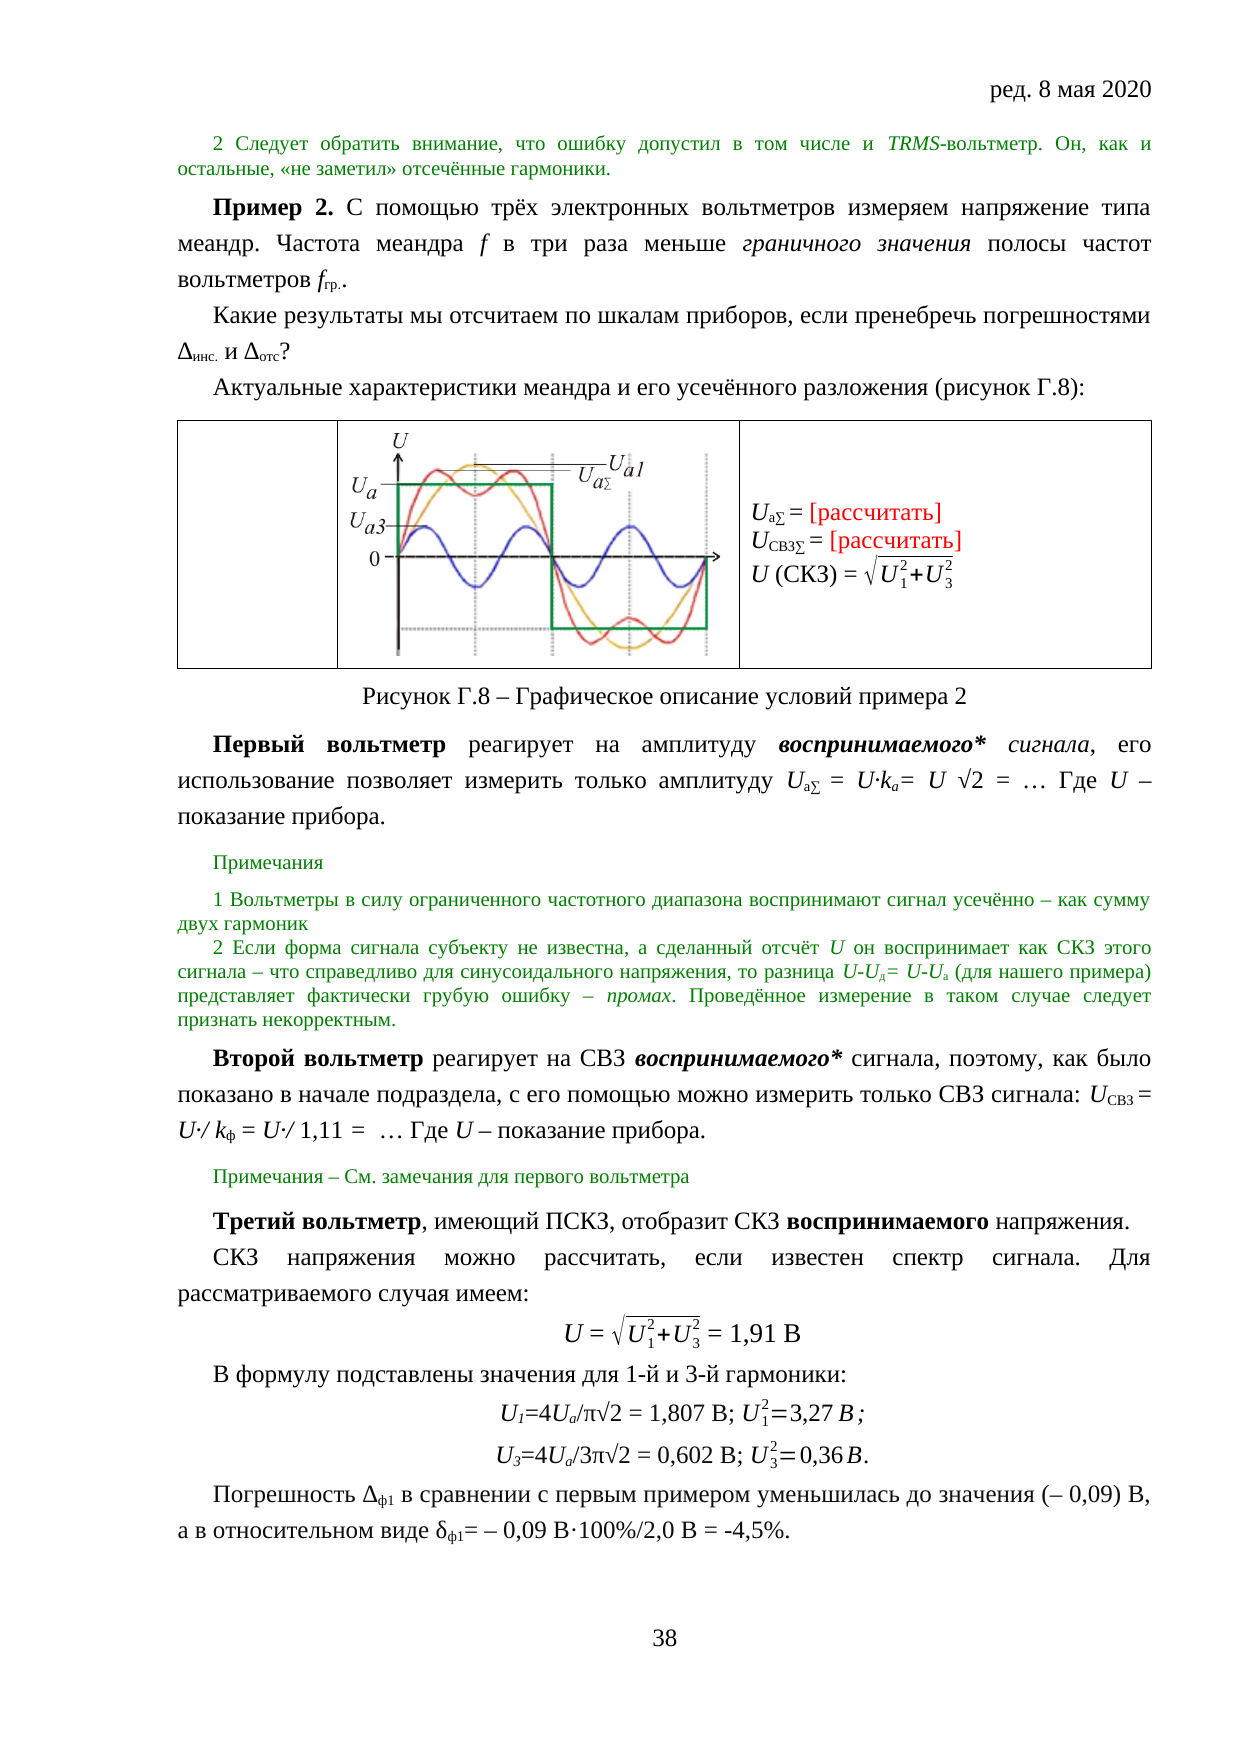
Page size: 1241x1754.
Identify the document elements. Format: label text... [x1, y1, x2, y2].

title Погрешность ∆ф1 в сравнении с первым примером уменьшилась до значения (– 0,09) В, а в относительном виде δф1= – 0,09 В·100%/2,0 В = -4,5%. [177, 1479, 1152, 1544]
title Примечания – См. замечания для первого вольтметра [177, 1164, 1152, 1188]
title Актуальные характеристики меандра и его усечённого разложения (рисунок Г.8): [177, 372, 1152, 400]
title Третий вольтметр, имеющий ПСКЗ, отобразит СКЗ воспринимаемого напряжения. [177, 1206, 1152, 1235]
title Какие результаты мы отсчитаем по шкалам приборов, если пренебречь погрешностями ∆инс. и ∆отс? [177, 300, 1152, 364]
table_header Uа∑ = [рассчитать] UСВЗ∑ = [рассчитать] U (СКЗ) = [740, 421, 1151, 668]
title 2 Следует обратить внимание, что ошибку допустил в том числе и TRMS-вольтметр. Он, как и остальные, «не заметил» отсечённые гармоники. [177, 131, 1152, 179]
picture [348, 433, 721, 656]
title Примечания [177, 850, 1152, 874]
title U = = 1,91 В [177, 1314, 1152, 1352]
title СКЗ напряжения можно рассчитать, если известен спектр сигнала. Для рассматриваемого случая имеем: [177, 1242, 1152, 1307]
title Пример 2. С помощью трёх электронных вольтметров измеряем напряжение типа меандр. Частота меандра f в три раза меньше граничного значения полосы частот вольтметров fгр.. [177, 192, 1152, 293]
title Второй вольтметр реагирует на СВЗ воспринимаемого* сигнала, поэтому, как было показано в начале подраздела, с его помощью можно измерить только СВЗ сигнала: UСВЗ = U·/ kф = U·/ 1,11 = … Где U – показание прибора. [177, 1043, 1152, 1144]
title 2 Если форма сигнала субъекту не известна, а сделанный отсчёт U он воспринимает как СКЗ этого сигнала – что справедливо для синусоидального напряжения, то разница U-Uд= U-Uа (для нашего примера) представляет фактически грубую ошибку – промах. Проведённое измерение в таком случае следует признать некорректным. [177, 934, 1152, 1031]
title В формулу подставлены значения для 1-й и 3-й гармоники: [177, 1359, 1152, 1388]
title 1 Вольтметры в силу ограниченного частотного диапазона воспринимают сигнал усечённо – как сумму двух гармоник [177, 886, 1152, 934]
title Рисунок Г.8 – Графическое описание условий примера 2 [177, 681, 1152, 710]
title U1=4Uа/π√2 = 1,807 В; [177, 1395, 1152, 1430]
title Первый вольтметр реагирует на амплитуду воспринимаемого* сигнала, его использование позволяет измерить только амплитуду Uа∑ = U·kа= U √2 = … Где U – показание прибора. [177, 729, 1152, 830]
title U3=4Uа/3π√2 = 0,602 В; . [177, 1437, 1152, 1472]
table_header [338, 421, 739, 668]
table_header [178, 421, 337, 668]
